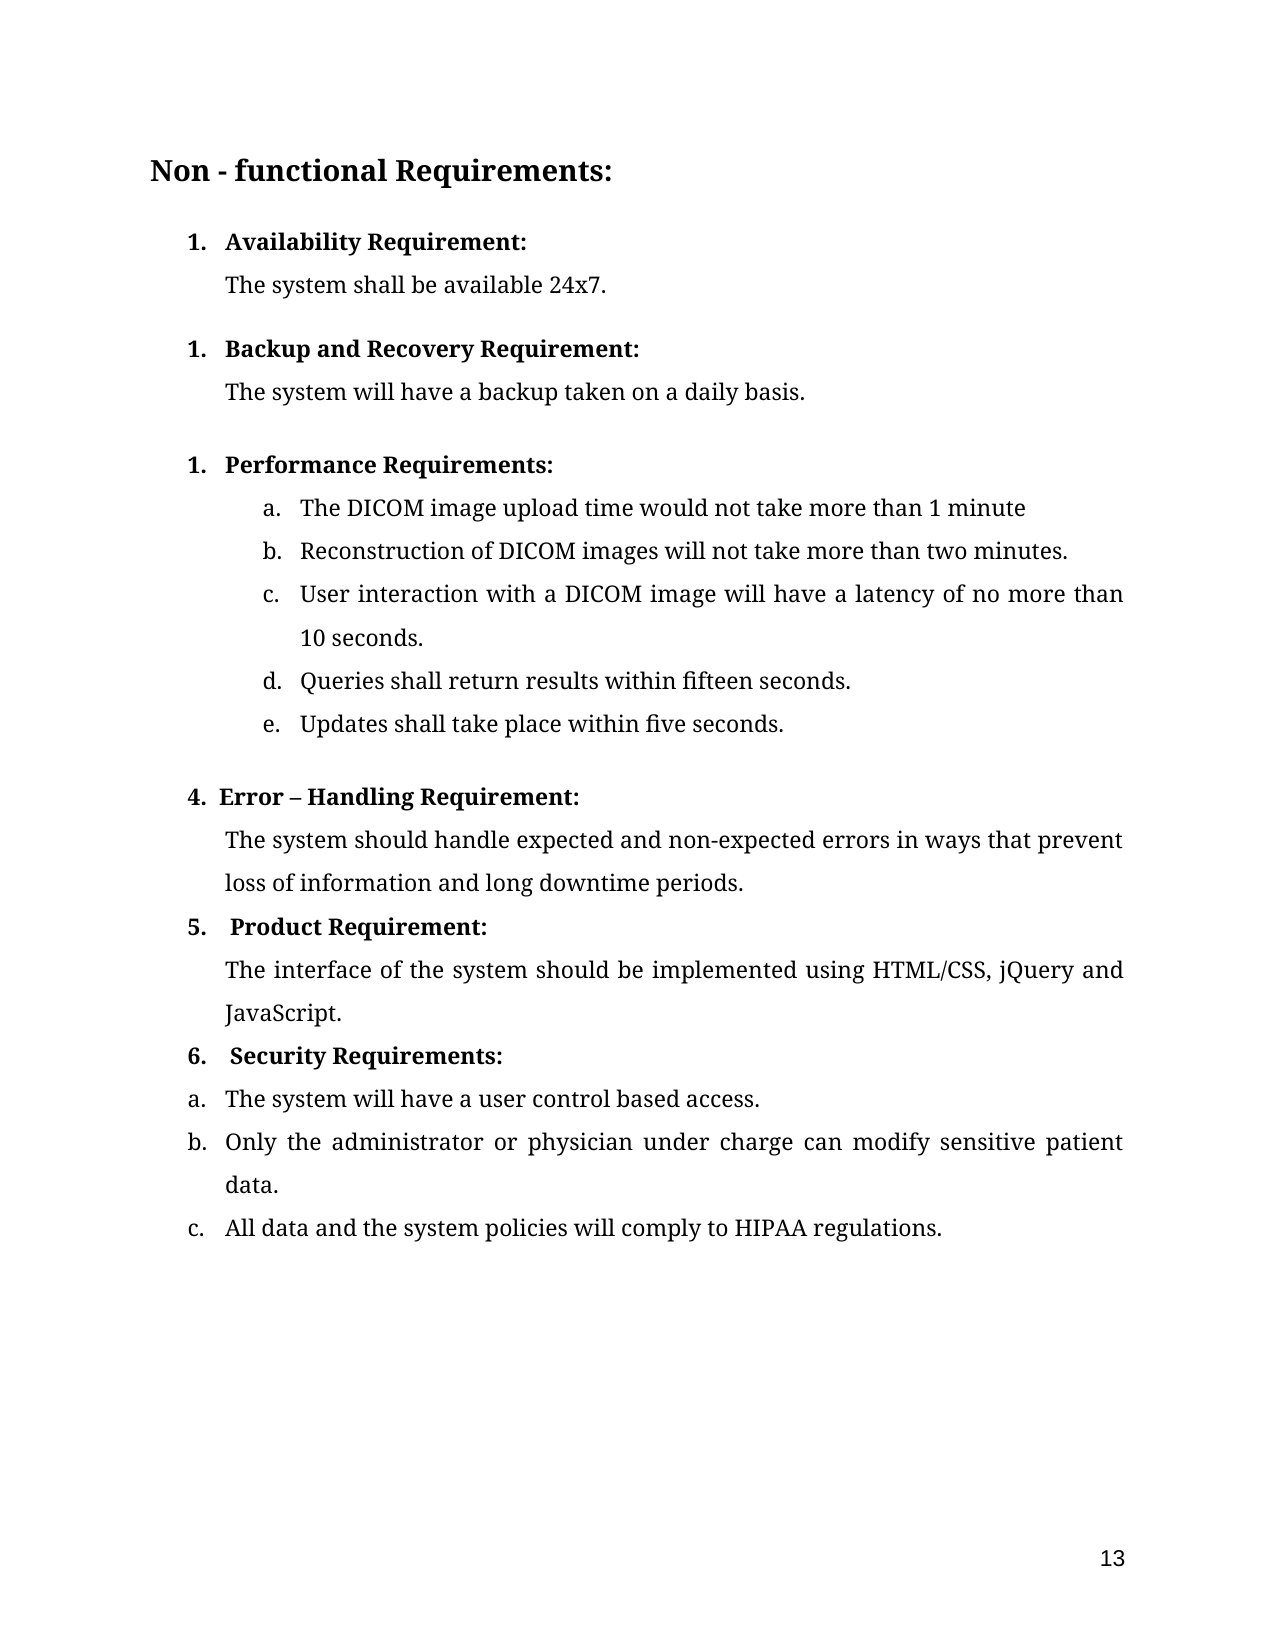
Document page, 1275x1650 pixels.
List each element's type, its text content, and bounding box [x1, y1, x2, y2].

text The interface of the system should be implemented using HTML/CSS, jQuery and JavaScript. [225, 954, 1125, 1028]
text The system shall be available 24x7. [225, 269, 1125, 300]
text 6. Security Requirements: [150, 1040, 1125, 1071]
list Reconstruction of DICOM images will not take more than two minutes. [262, 535, 1125, 567]
list All data and the system policies will comply to HIPAA regulations. [187, 1212, 1125, 1244]
list The system will have a user control based access. [187, 1083, 1125, 1114]
text 5. Product Requirement: [150, 911, 1125, 942]
list Availability Requirement: [187, 226, 1125, 257]
list Performance Requirements: [187, 449, 1125, 480]
list Updates shall take place within five seconds. [262, 708, 1125, 739]
text Non - functional Requirements: [150, 150, 1125, 190]
list User interaction with a DICOM image will have a latency of no more than 10 seconds. [262, 578, 1125, 653]
list Queries shall return results within fifteen seconds. [262, 665, 1125, 696]
text The system will have a backup taken on a daily basis. [150, 376, 1125, 407]
list The DICOM image upload time would not take more than 1 minute [262, 492, 1125, 523]
text 4. Error – Handling Requirement: [187, 781, 1125, 812]
text The system should handle expected and non-expected errors in ways that prevent loss of information and long downtime periods. [225, 824, 1125, 899]
list Backup and Recovery Requirement: [187, 333, 1125, 364]
list Only the administrator or physician under charge can modify sensitive patient data. [187, 1126, 1125, 1201]
